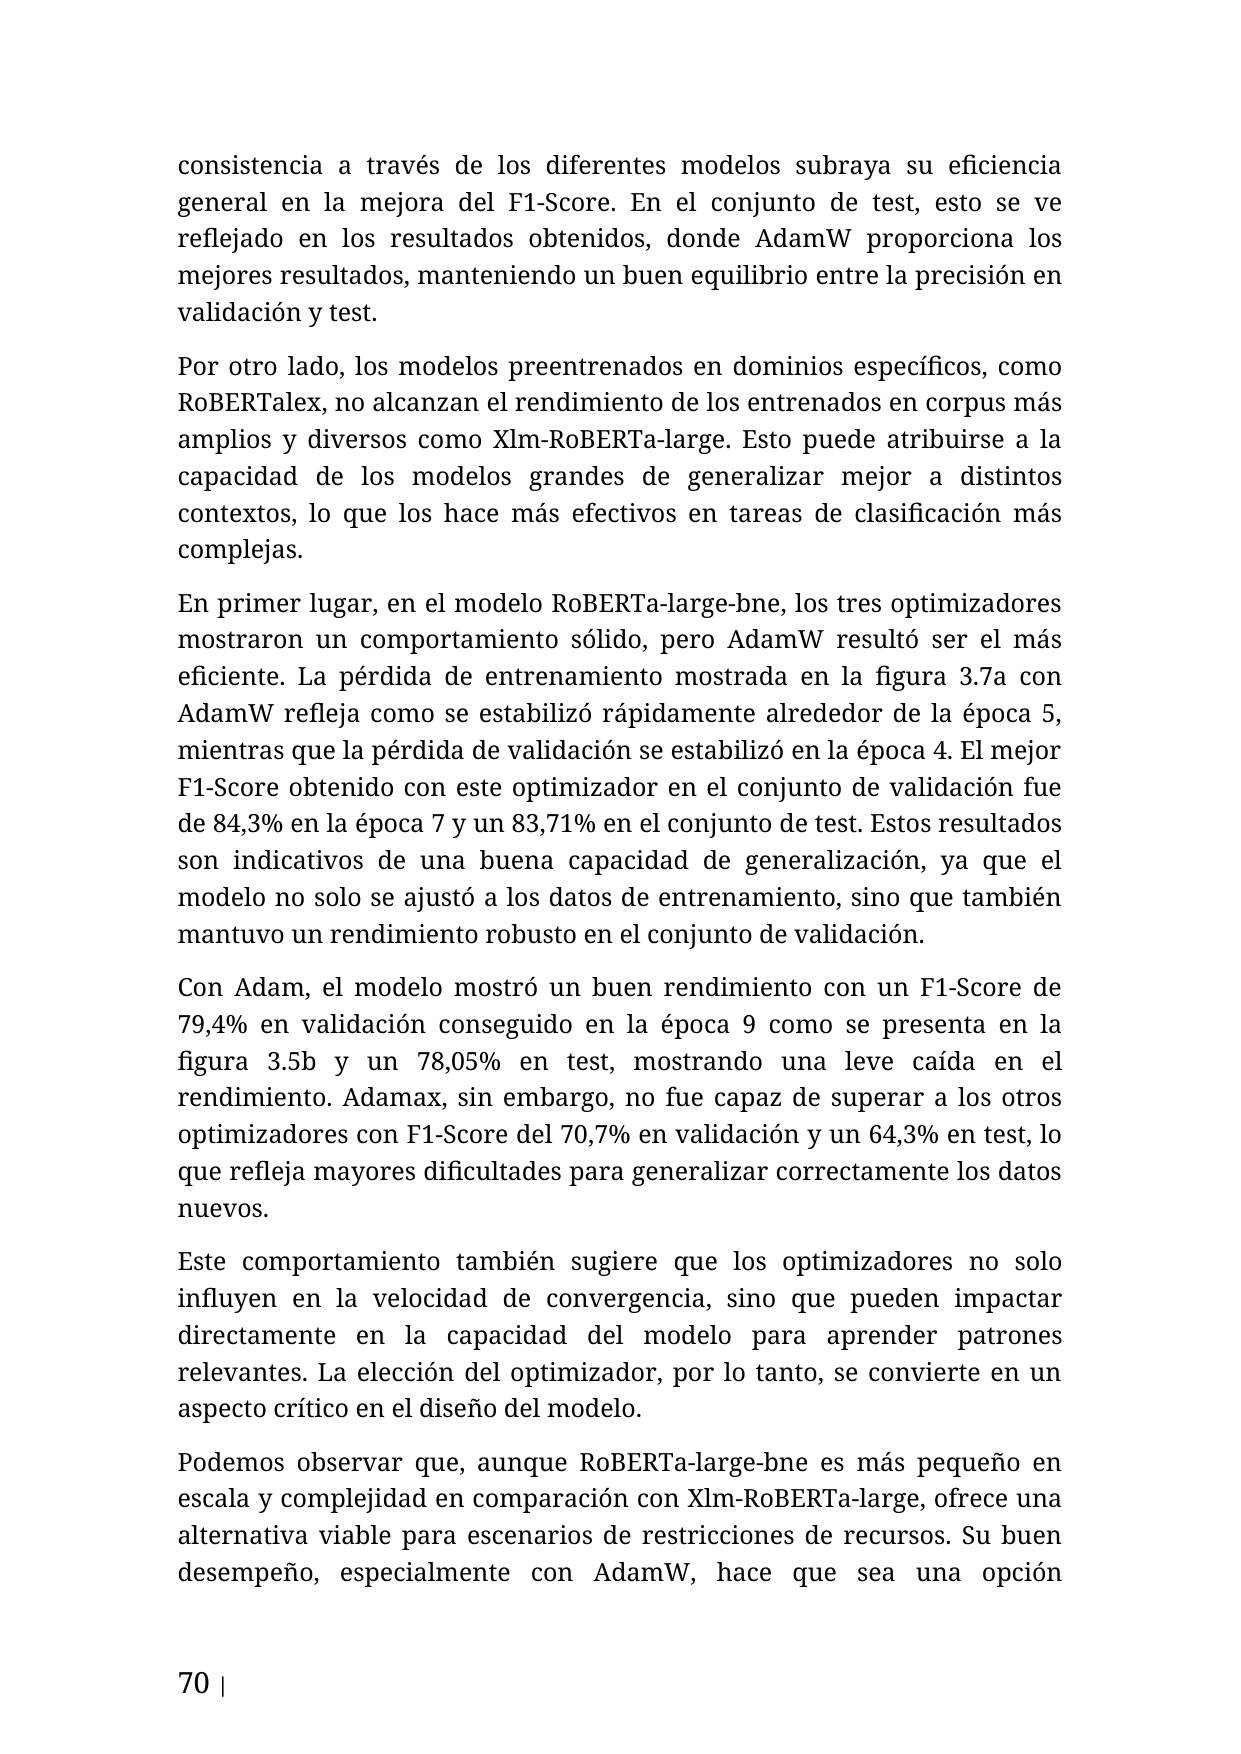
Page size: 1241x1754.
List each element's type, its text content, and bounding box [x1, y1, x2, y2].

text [177, 1444, 1063, 1589]
text En primer lugar, en el modelo RoBERTa-large-bne, los tres optimizadores mostraron un comportamiento sólido, pero AdamW resultó ser el más eficiente. La pérdida de entrenamiento mostrada en la figura 3.7a con AdamW refleja como se estabilizó rápidamente alrededor de la época 5, mientras que la pérdida de validación se estabilizó en la época 4. El mejor F1-Score obtenido con este optimizador en el conjunto de validación fue de 84,3% en la época 7 y un 83,71% en el conjunto de test. Estos resultados son indicativos de una buena capacidad de generalización, ya que el modelo no solo se ajustó a los datos de entrenamiento, sino que también mantuvo un rendimiento robusto en el conjunto de validación. [177, 585, 1063, 950]
text Por otro lado, los modelos preentrenados en dominios específicos, como RoBERTalex, no alcanzan el rendimiento de los entrenados en corpus más amplios y diversos como Xlm-RoBERTa-large. Esto puede atribuirse a la capacidad de los modelos grandes de generalizar mejor a distintos contextos, lo que los hace más efectivos en tareas de clasificación más complejas. [177, 348, 1063, 566]
text Con Adam, el modelo mostró un buen rendimiento con un F1-Score de 79,4% en validación conseguido en la época 9 como se presenta en la figura 3.5b y un 78,05% en test, mostrando una leve caída en el rendimiento. Adamax, sin embargo, no fue capaz de superar a los otros optimizadores con F1-Score del 70,7% en validación y un 64,3% en test, lo que refleja mayores dificultades para generalizar correctamente los datos nuevos. [177, 970, 1063, 1224]
text Este comportamiento también sugiere que los optimizadores no solo influyen en la velocidad de convergencia, sino que pueden impactar directamente en la capacidad del modelo para aprender patrones relevantes. La elección del optimizador, por lo tanto, se convierte en un aspecto crítico en el diseño del modelo. [177, 1244, 1063, 1425]
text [177, 148, 1063, 329]
